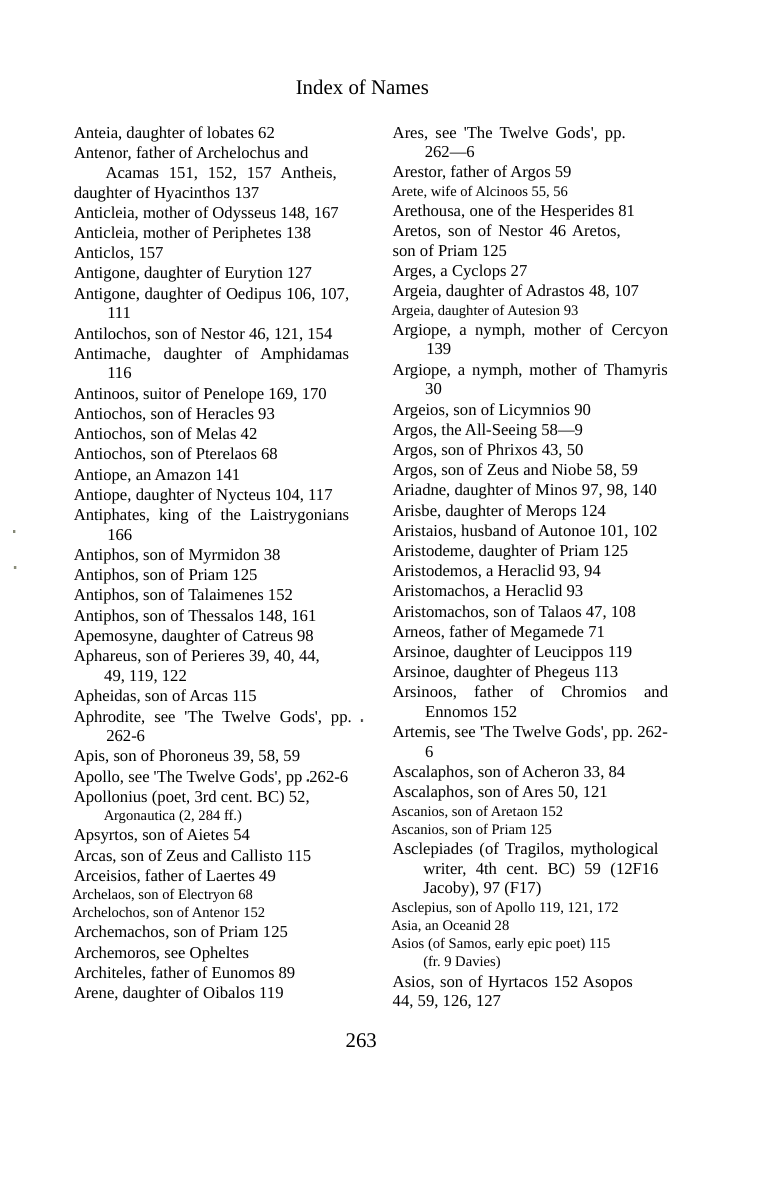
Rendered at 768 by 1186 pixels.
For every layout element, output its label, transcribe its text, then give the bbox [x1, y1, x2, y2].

text Antiphos, son of Talaimenes 152 [73, 585, 349, 604]
text Archelaos, son of Electryon 68 [72, 886, 351, 902]
text Anticlos, 157 [73, 243, 349, 262]
text Arsinoos, father of Chromios and Ennomos 152 [392, 682, 668, 721]
text Apollo, see 'The Twelve Gods', pp 262-6 [73, 766, 349, 786]
text Apis, son of Phoroneus 39, 58, 59 [73, 746, 349, 765]
text Antiochos, son of Heracles 93 [73, 404, 349, 423]
text Apheidas, son of Arcas 115 [73, 686, 349, 705]
text (fr. 9 Davies) [423, 953, 670, 970]
text Argiope, a nymph, mother of Cercyon 139 [392, 319, 668, 358]
text Archelochos, son of Antenor 152 [72, 904, 351, 921]
text Apemosyne, daughter of Catreus 98 [73, 626, 349, 645]
text Antiphos, son of Myrmidon 38 [73, 545, 349, 564]
text Argos, son of Zeus and Niobe 58, 59 [392, 460, 668, 479]
text Ascalaphos, son of Acheron 33, 84 [392, 762, 668, 781]
text Arsinoe, daughter of Phegeus 113 [392, 662, 668, 681]
text Antigone, daughter of Eurytion 127 [73, 263, 349, 282]
text Asclepiades (of Tragilos, mythological writer, 4th cent. BC) 59 (12F16 Jacoby), 97 (F17) [392, 839, 659, 897]
text Acamas 151, 152, 157 Antheis, daughter of Hyacinthos 137 [73, 163, 337, 202]
text Arete, wife of Alcinoos 55, 56 [391, 182, 670, 199]
text Ascalaphos, son of Ares 50, 121 [392, 782, 668, 801]
text Arethousa, one of the Hesperides 81 [392, 201, 668, 220]
text Artemis, see 'The Twelve Gods', pp. 262-6 [392, 722, 668, 761]
text Asclepius, son of Apollo 119, 121, 172 [391, 898, 670, 915]
text Antiochos, son of Pterelaos 68 [73, 444, 349, 463]
text Aristomachos, a Heraclid 93 [392, 581, 668, 600]
text Arcas, son of Zeus and Callisto 115 [73, 845, 349, 864]
text Antigone, daughter of Oedipus 106, 107, 111 [73, 283, 349, 322]
text Aphrodite, see 'The Twelve Gods', pp. 262-6 [73, 706, 363, 745]
text Ariadne, daughter of Minos 97, 98, 140 [392, 480, 668, 499]
text Arene, daughter of Oibalos 119 [73, 983, 349, 1002]
text Antinoos, suitor of Penelope 169, 170 [73, 383, 349, 403]
text Argiope, a nymph, mother of Thamyris 30 [392, 359, 668, 398]
text Antimache, daughter of Amphidamas 116 [73, 344, 349, 382]
text Antiope, daughter of Nycteus 104, 117 [73, 484, 349, 504]
text Ascanios, son of Priam 125 [391, 821, 670, 837]
text Antiochos, son of Melas 42 [73, 424, 349, 443]
text Anticleia, mother of Odysseus 148, 167 [73, 203, 349, 222]
text Argos, son of Phrixos 43, 50 [392, 440, 668, 459]
text Antiphos, son of Priam 125 [73, 565, 349, 584]
text Antiphos, son of Thessalos 148, 161 [73, 605, 349, 624]
text Aristodemos, a Heraclid 93, 94 [392, 561, 668, 580]
text Argos, the All-Seeing 58—9 [392, 419, 668, 439]
text Aristomachos, son of Talaos 47, 108 [392, 601, 668, 621]
text Arisbe, daughter of Merops 124 [392, 500, 668, 519]
text Arestor, father of Argos 59 [392, 162, 668, 181]
text Arsinoe, daughter of Leucippos 119 [392, 642, 668, 661]
text Antilochos, son of Nestor 46, 121, 154 [73, 323, 349, 343]
text Asios (of Samos, early epic poet) 115 [391, 935, 670, 952]
text 49, 119, 122 [104, 666, 349, 685]
text Argonautica (2, 284 ff.) [103, 807, 351, 824]
text Argeia, daughter of Adrastos 48, 107 [392, 281, 668, 300]
text Ascanios, son of Aretaon 152 [391, 802, 670, 819]
text Ares, see 'The Twelve Gods', pp. 262—6 [392, 122, 626, 161]
text Anticleia, mother of Periphetes 138 [73, 223, 349, 242]
text Aristaios, husband of Autonoe 101, 102 [392, 521, 668, 540]
text Argeios, son of Licymnios 90 [392, 399, 668, 418]
text Apollonius (poet, 3rd cent. BC) 52, [73, 787, 349, 806]
text Asios, son of Hyrtacos 152 Asopos 44, 59, 126, 127 [392, 971, 633, 1010]
text Argeia, daughter of Autesion 93 [391, 301, 670, 318]
text Antiope, an Amazon 141 [73, 464, 349, 483]
text Archemoros, see Opheltes [73, 942, 349, 962]
text Aretos, son of Nestor 46 Aretos, son of Priam 125 [392, 221, 621, 260]
text Archemachos, son of Priam 125 [73, 922, 349, 941]
text Arges, a Cyclops 27 [392, 261, 668, 280]
text Antiphates, king of the Laistrygonians 166 [73, 505, 349, 544]
text Apsyrtos, son of Aietes 54 [73, 825, 349, 844]
text Antenor, father of Archelochus and [73, 143, 349, 162]
text Anteia, daughter of lobates 62 [73, 122, 349, 142]
text Aphareus, son of Perieres 39, 40, 44, [73, 646, 349, 665]
text Architeles, father of Eunomos 89 [73, 963, 349, 982]
text Arneos, father of Megamede 71 [392, 622, 668, 641]
text Arceisios, father of Laertes 49 [73, 866, 349, 885]
text Asia, an Oceanid 28 [391, 917, 670, 933]
text Aristodeme, daughter of Priam 125 [392, 541, 668, 560]
